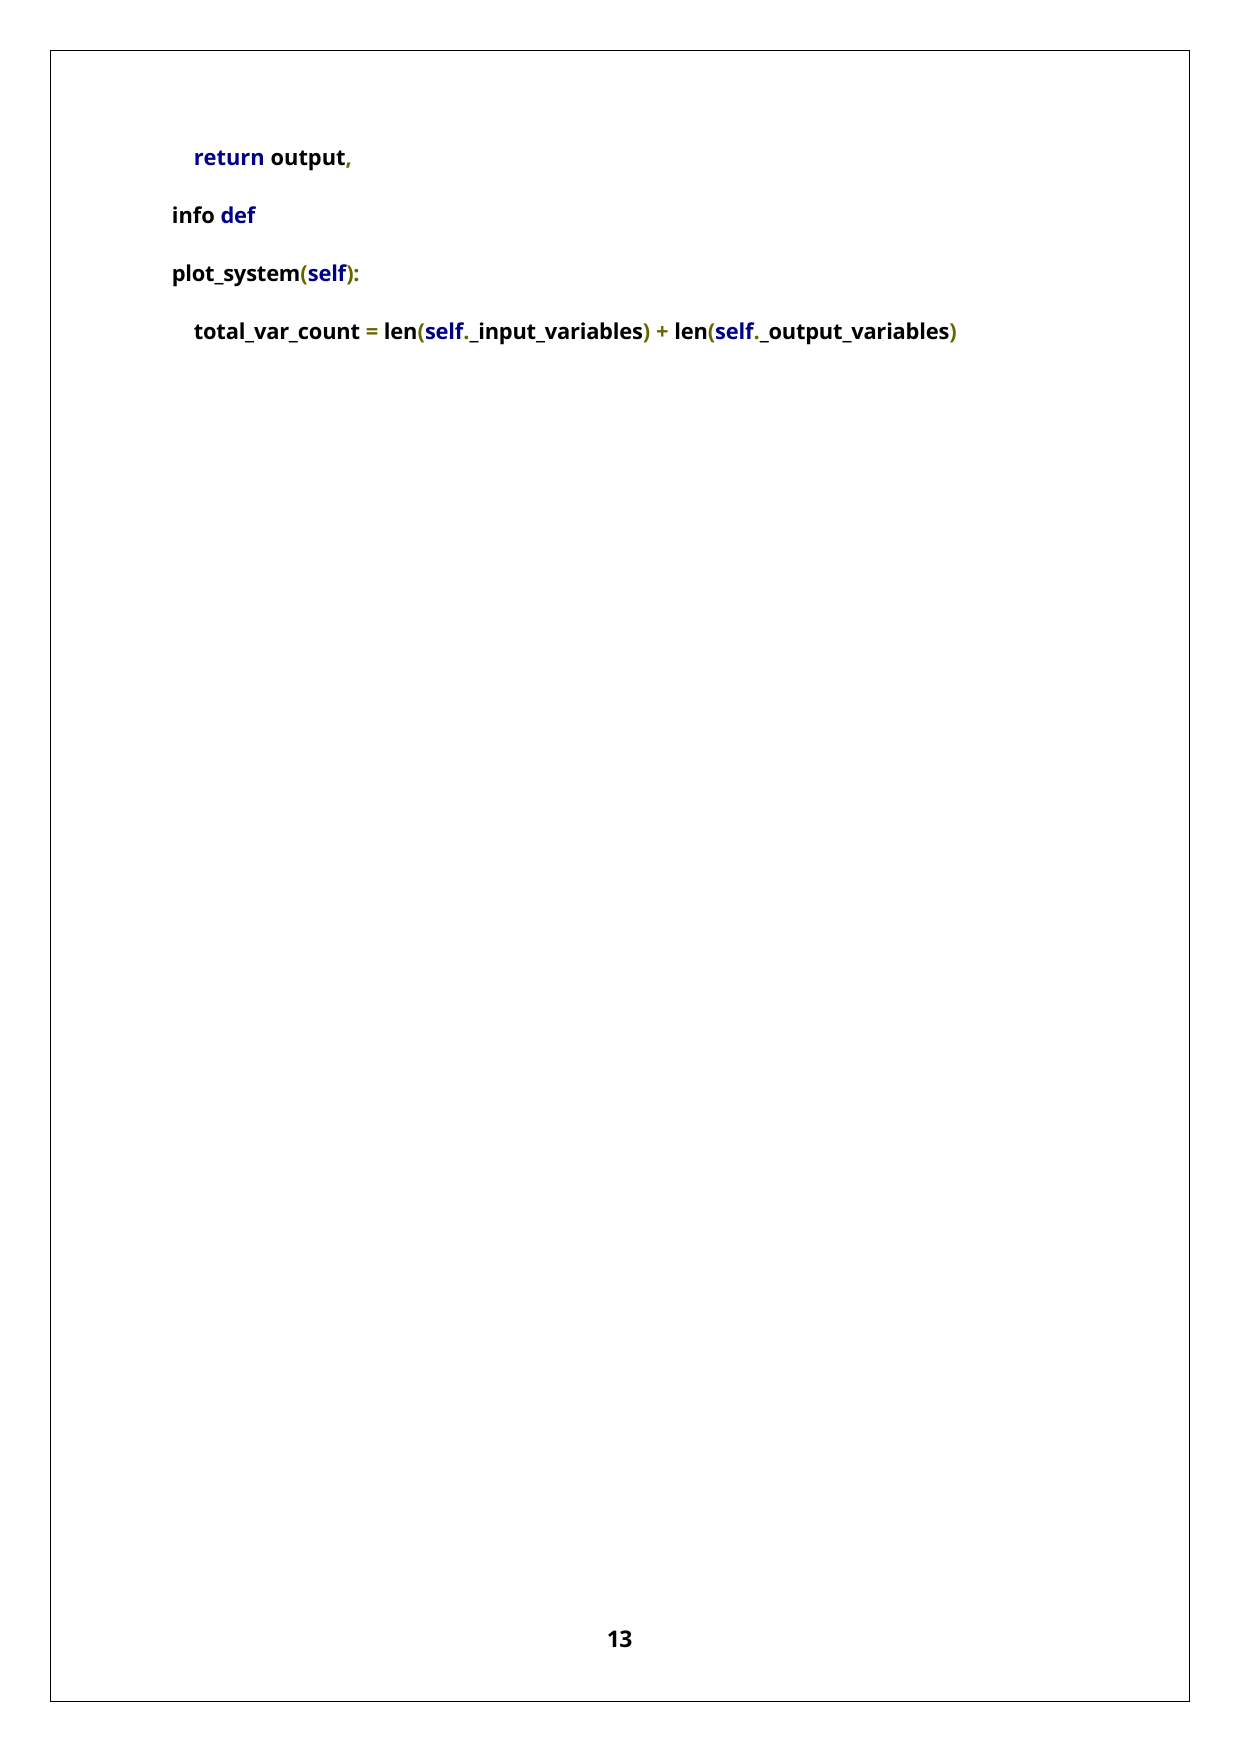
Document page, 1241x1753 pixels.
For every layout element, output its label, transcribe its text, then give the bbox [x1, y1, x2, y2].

text return output, info def plot_system(self): [172, 142, 384, 287]
text total_var_count = len(self._input_variables) + len(self._output_variables) [194, 316, 1111, 346]
